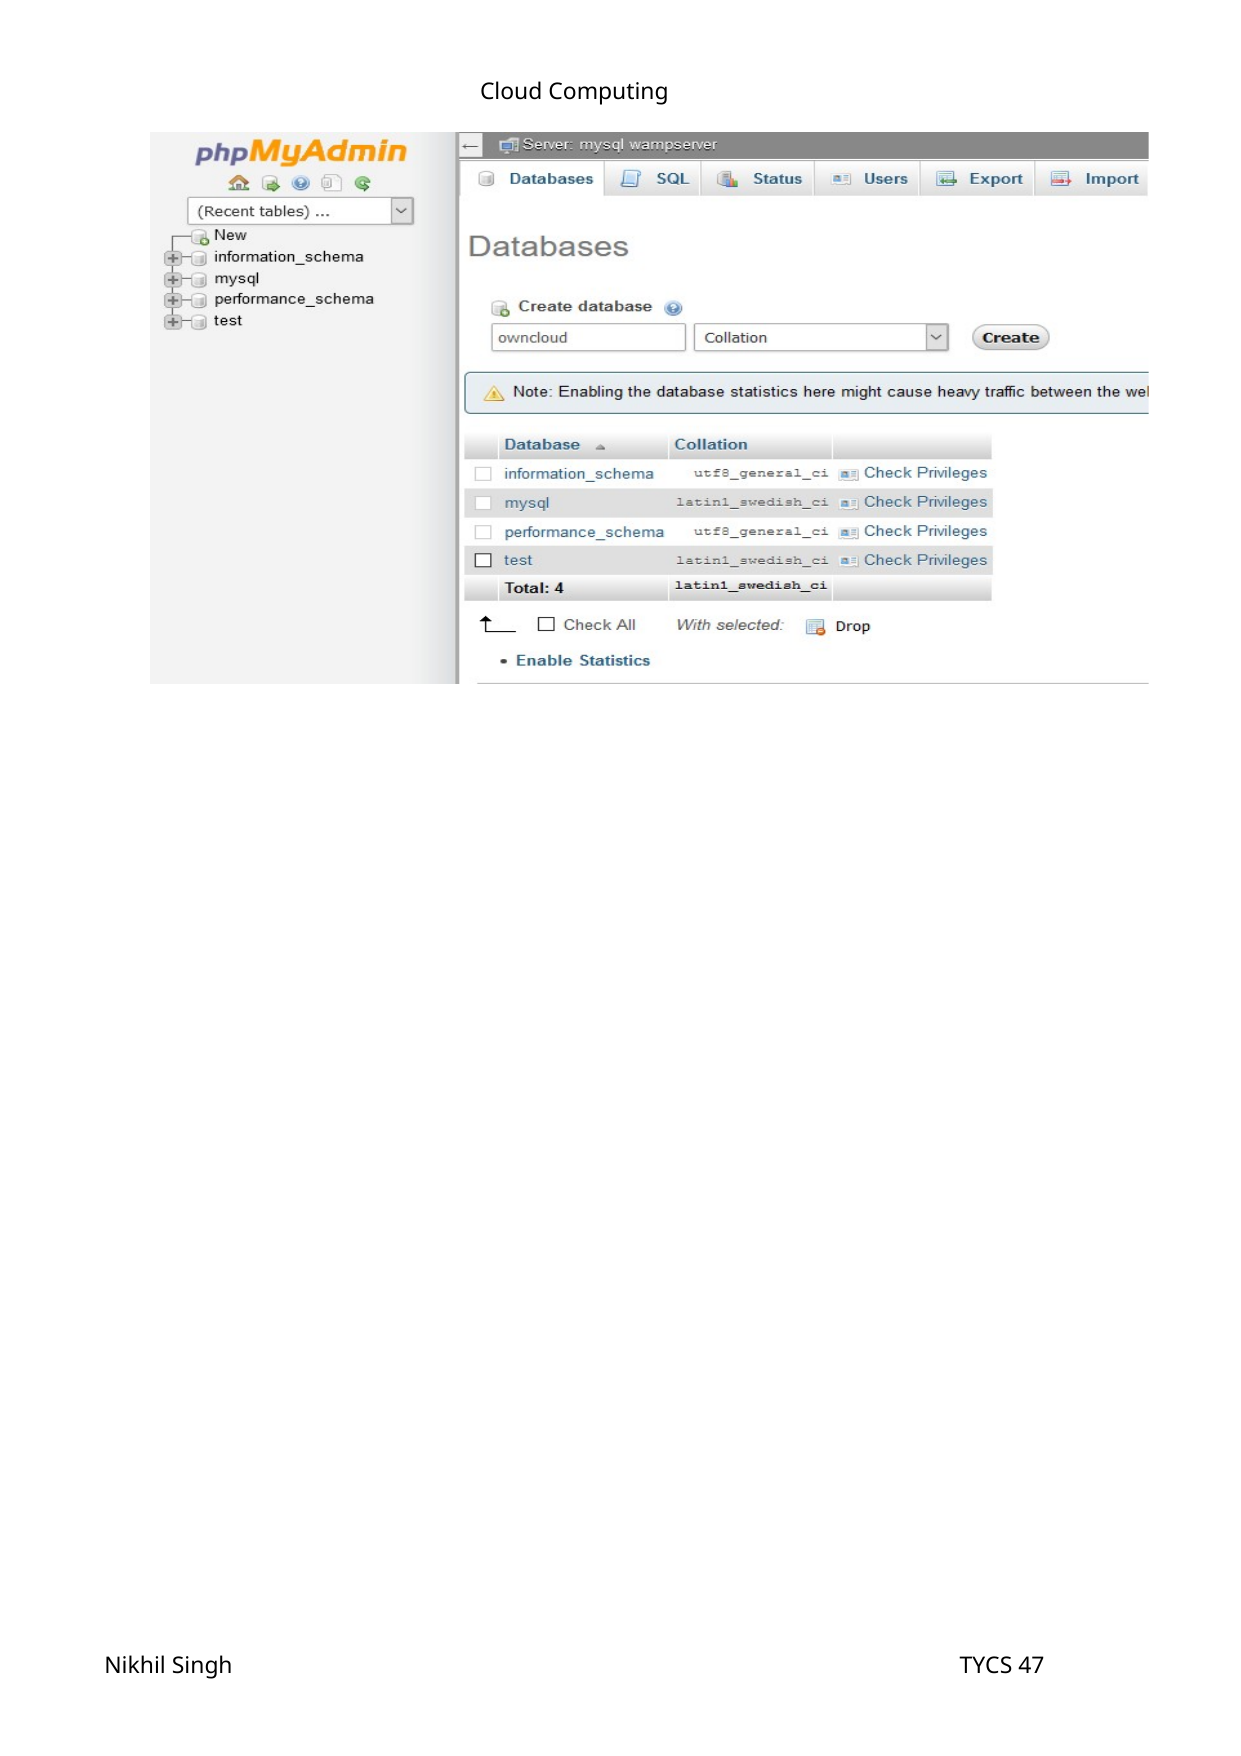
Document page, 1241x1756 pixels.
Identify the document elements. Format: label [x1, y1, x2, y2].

picture [150, 132, 1149, 684]
